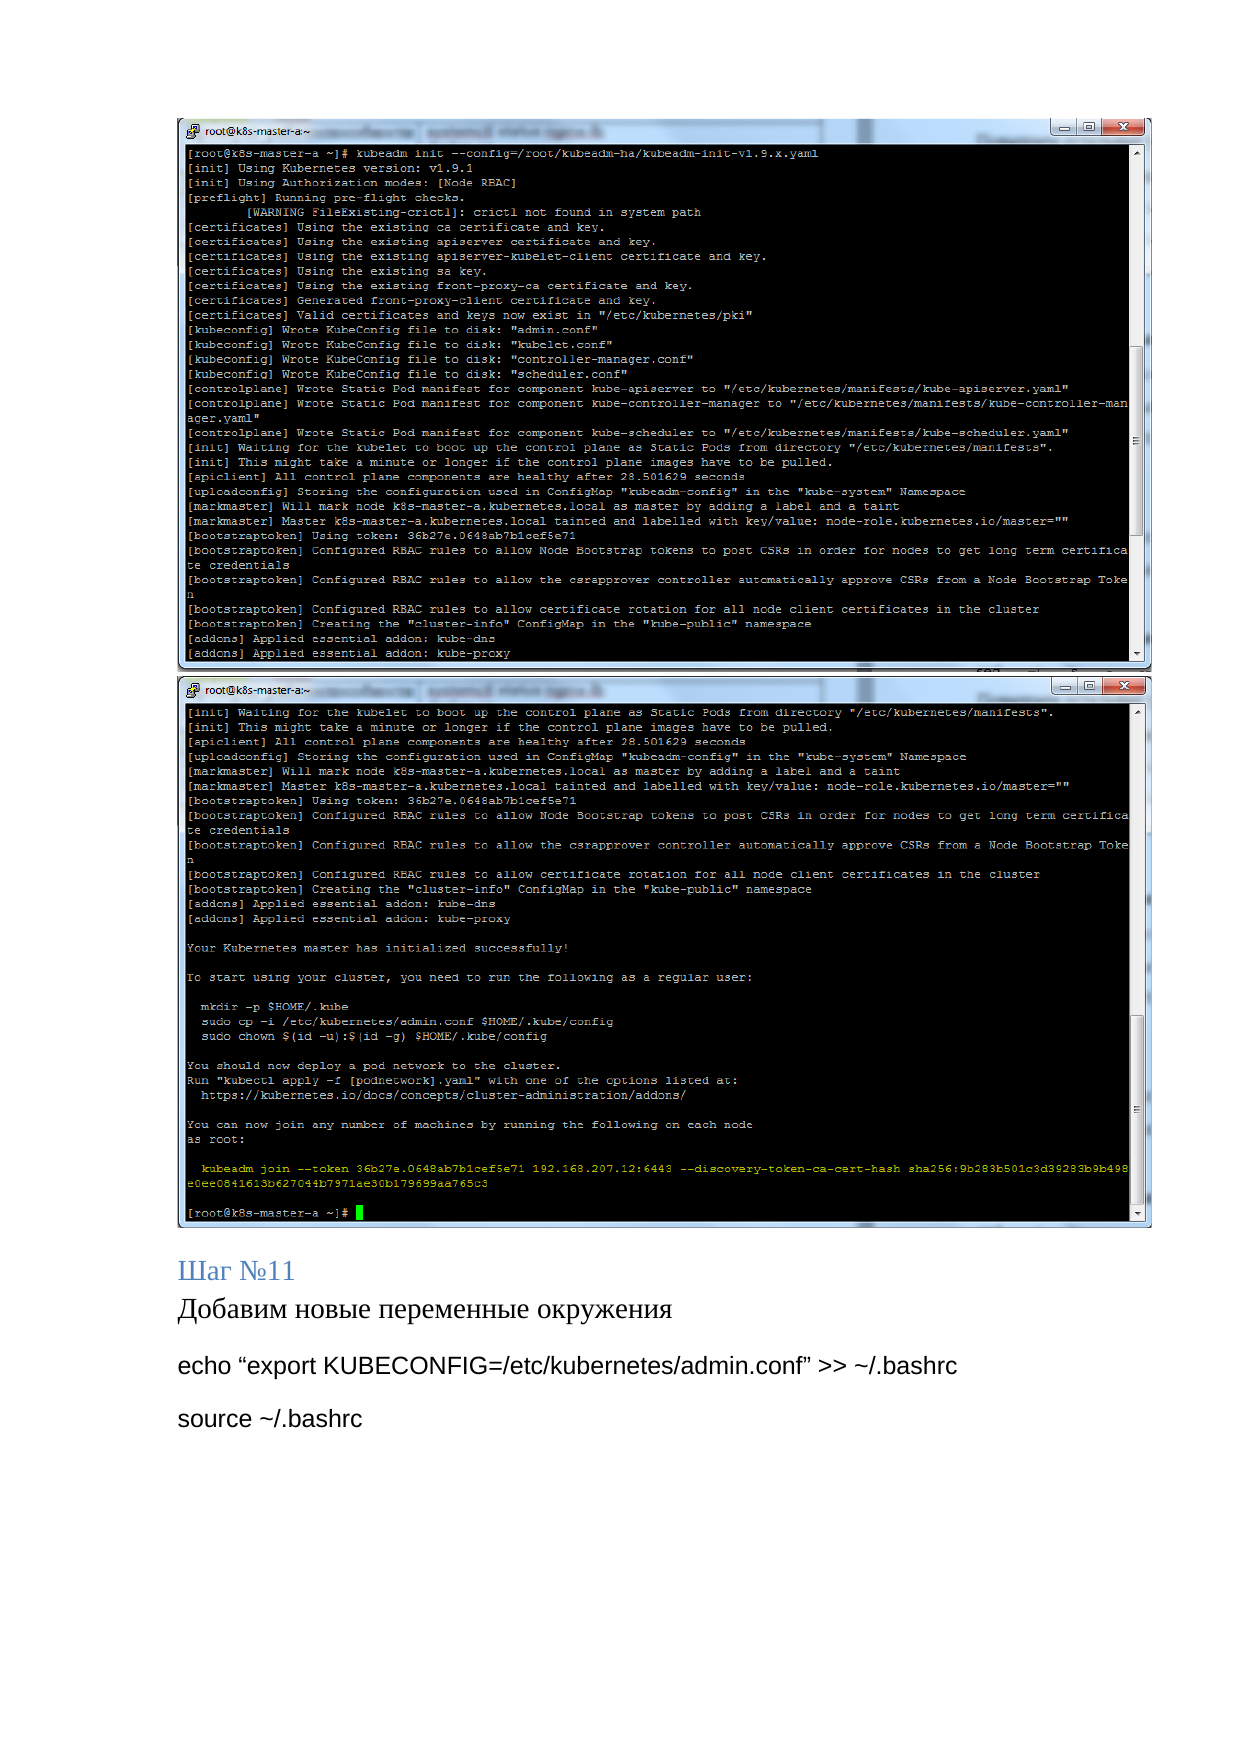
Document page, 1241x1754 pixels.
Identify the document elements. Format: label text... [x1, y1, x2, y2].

subtitle Шаг №11 [177, 1253, 1152, 1286]
text Добавим новые переменные окружения [177, 1291, 1152, 1325]
text echo “export KUBECONFIG=/etc/kubernetes/admin.conf” >> ~/.bashrc [177, 1351, 1152, 1379]
picture [177, 118, 1152, 672]
picture [177, 676, 1152, 1228]
text source ~/.bashrc [177, 1404, 1152, 1433]
